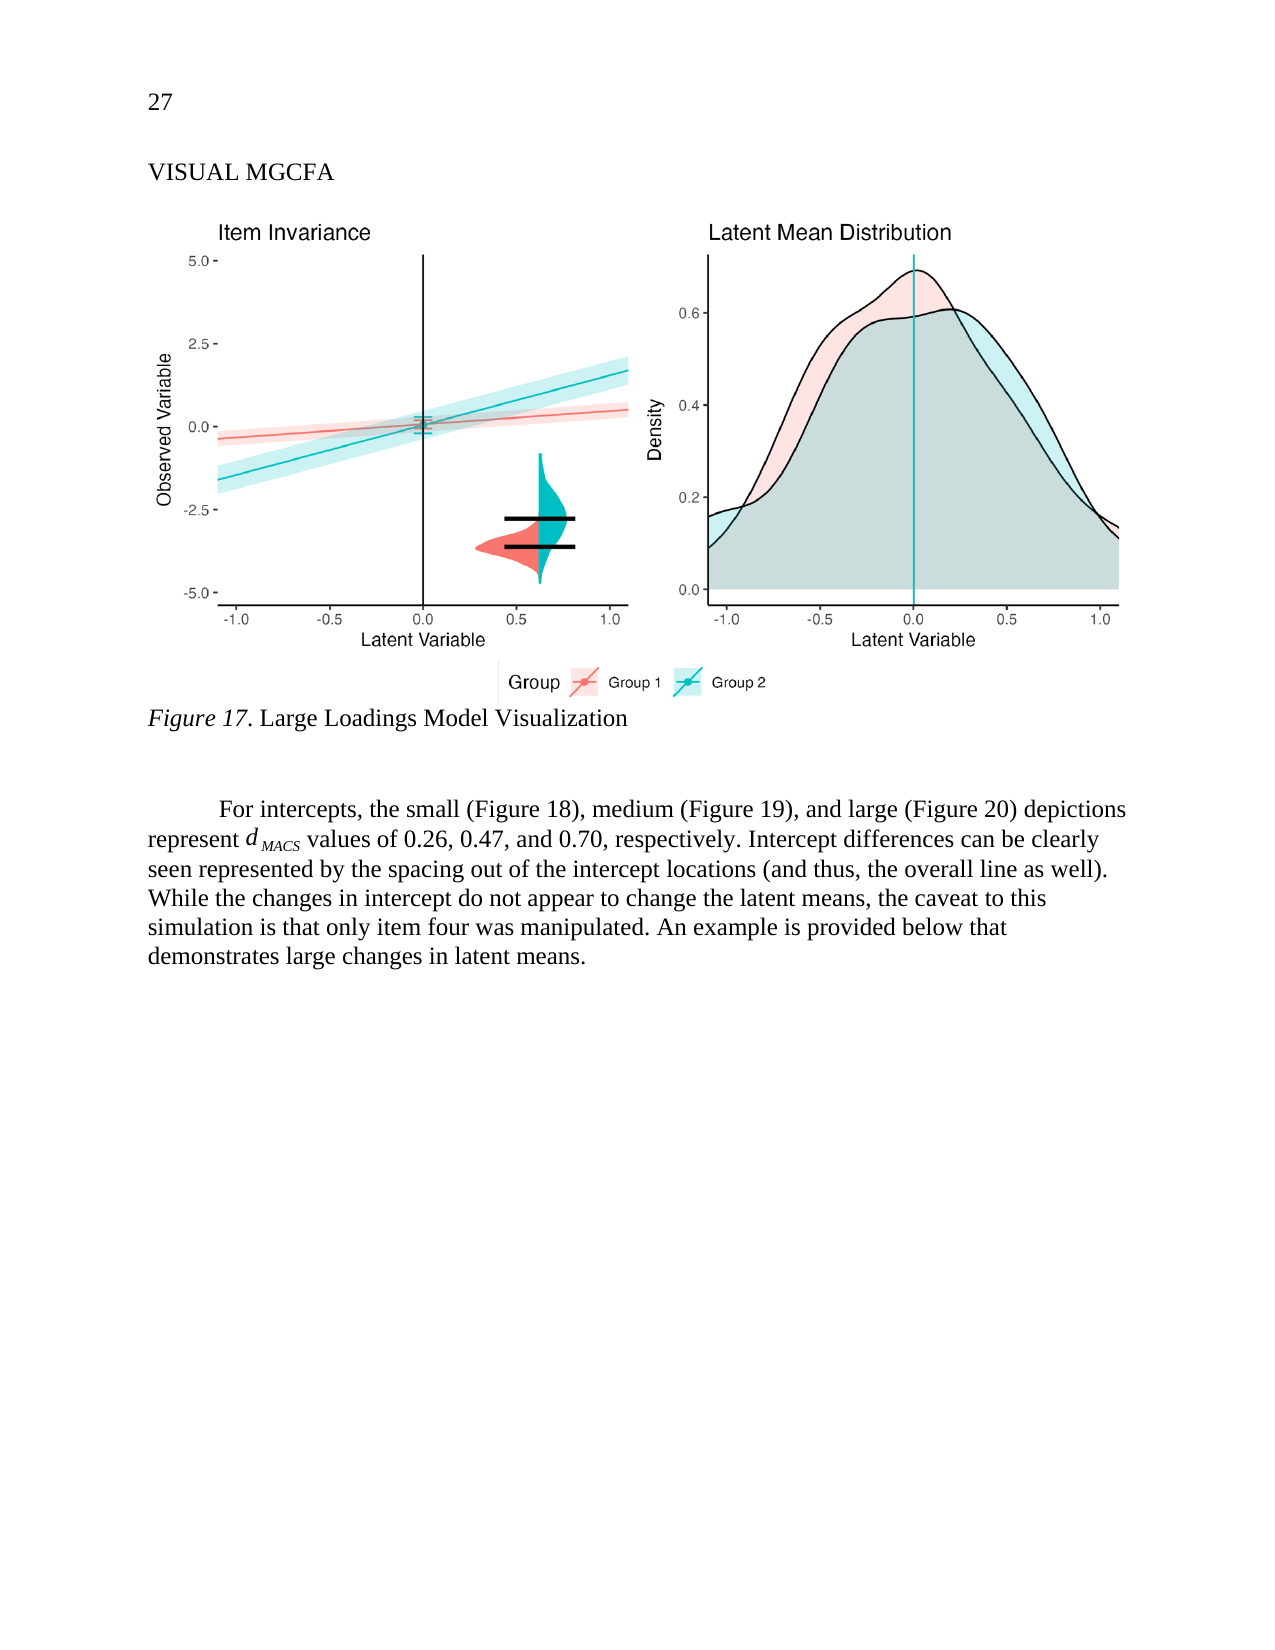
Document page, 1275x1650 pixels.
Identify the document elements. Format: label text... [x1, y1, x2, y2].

picture [147, 215, 1128, 704]
text Figure 17. Large Loadings Model Visualization [148, 704, 1127, 732]
text For intercepts, the small (Figure 18), medium (Figure 19), and large (Figure 20) depictions represent values of 0.26, 0.47, and 0.70, respectively. Intercept differences can be clearly seen represented by the spacing out of the intercept locations (and thus, the overall line as well). While the changes in intercept do not appear to change the latent means, the caveat to this simulation is that only item four was manipulated. An example is provided below that demonstrates large changes in latent means. [148, 794, 1127, 969]
